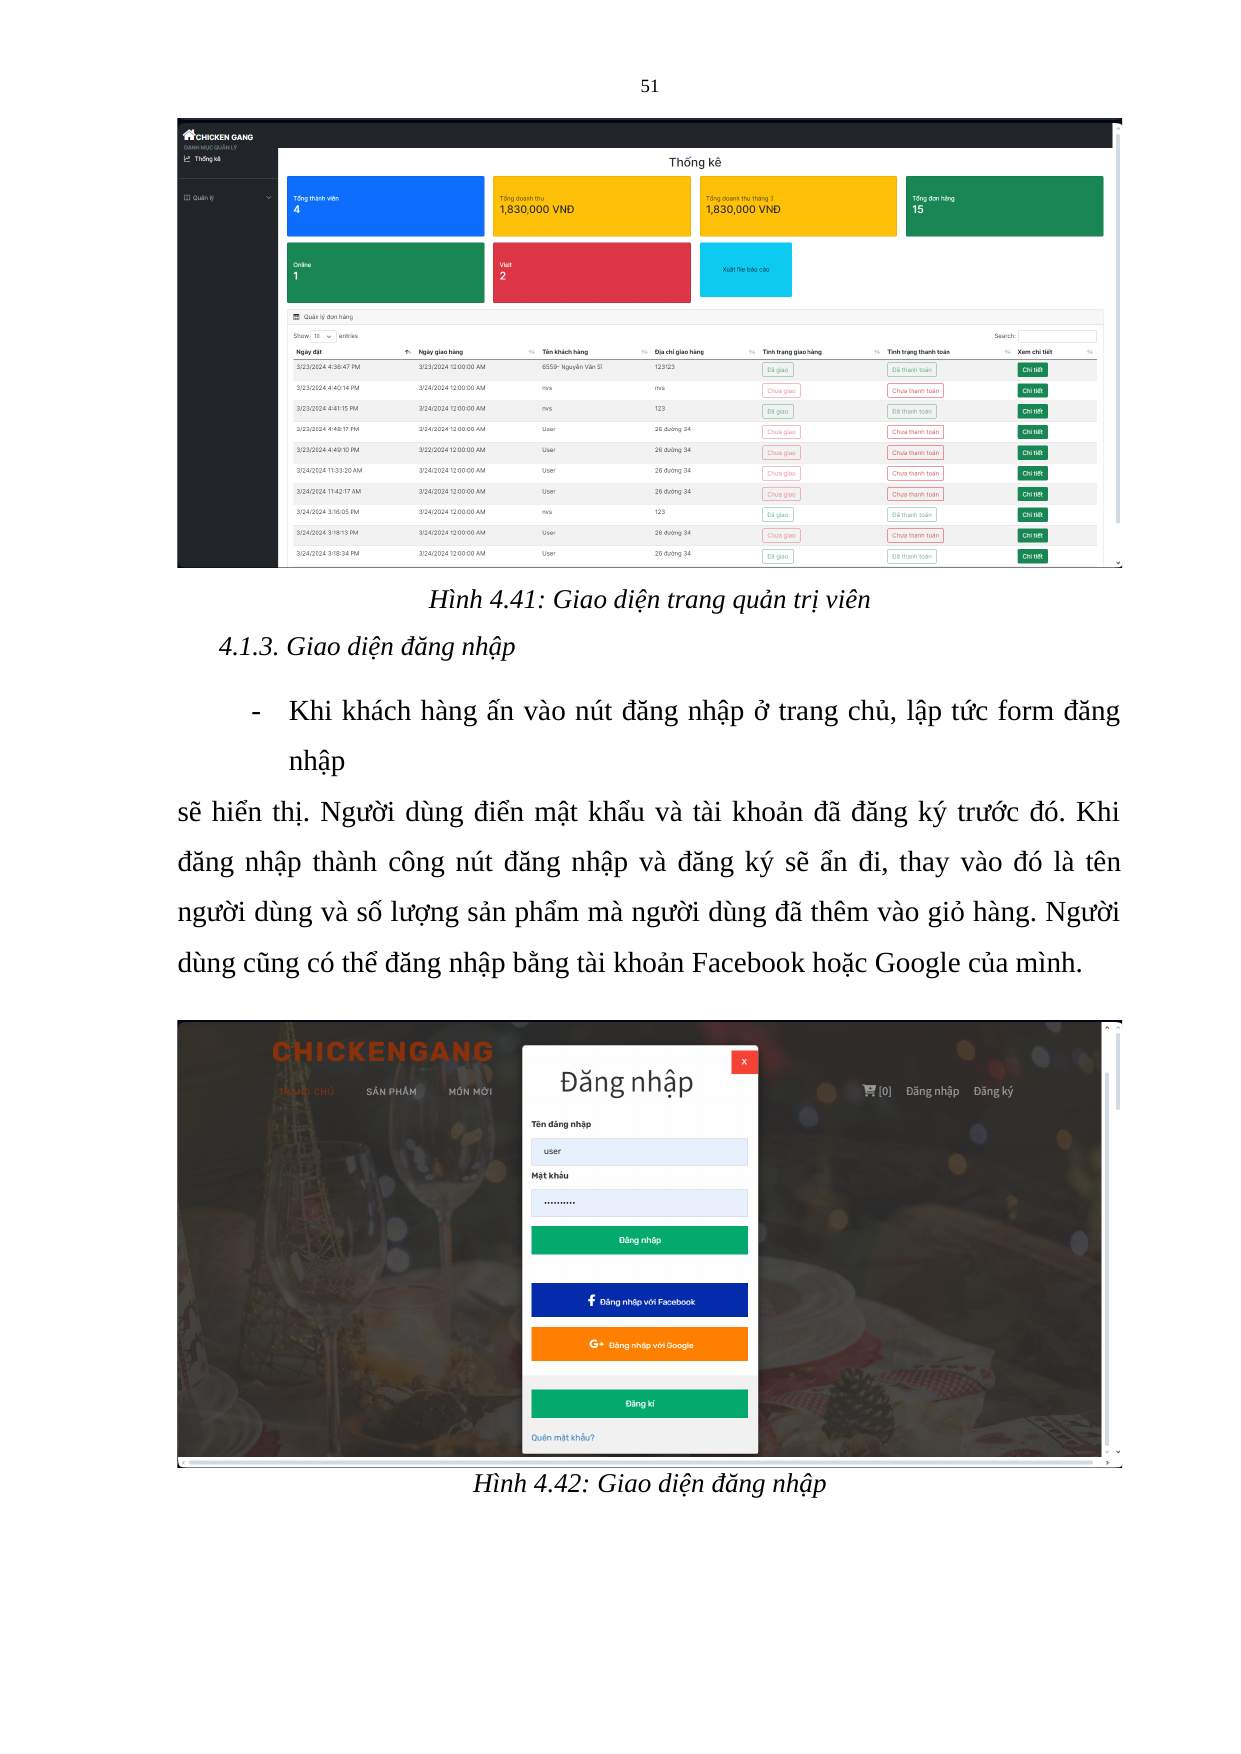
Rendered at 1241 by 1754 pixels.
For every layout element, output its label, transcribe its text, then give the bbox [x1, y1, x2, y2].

picture [177, 118, 1123, 568]
list Khi khách hàng ấn vào nút đăng nhập ở trang chủ, lập tức form đăng nhập [251, 693, 1122, 777]
text sẽ hiển thị. Người dùng điển mật khẩu và tài khoản đã đăng ký trước đó. Khi đăng nhập thành công nút đăng nhập và đăng ký sẽ ẩn đi, thay vào đó là tên người dùng và số lượng sản phẩm mà người dùng đã thêm vào giỏ hàng. Người dùng cũng có thể đăng nhập bằng tài khoản Facebook hoặc Google của mình. [177, 794, 1122, 978]
picture [177, 1020, 1123, 1468]
subtitle Giao diện đăng nhập [218, 630, 1122, 661]
